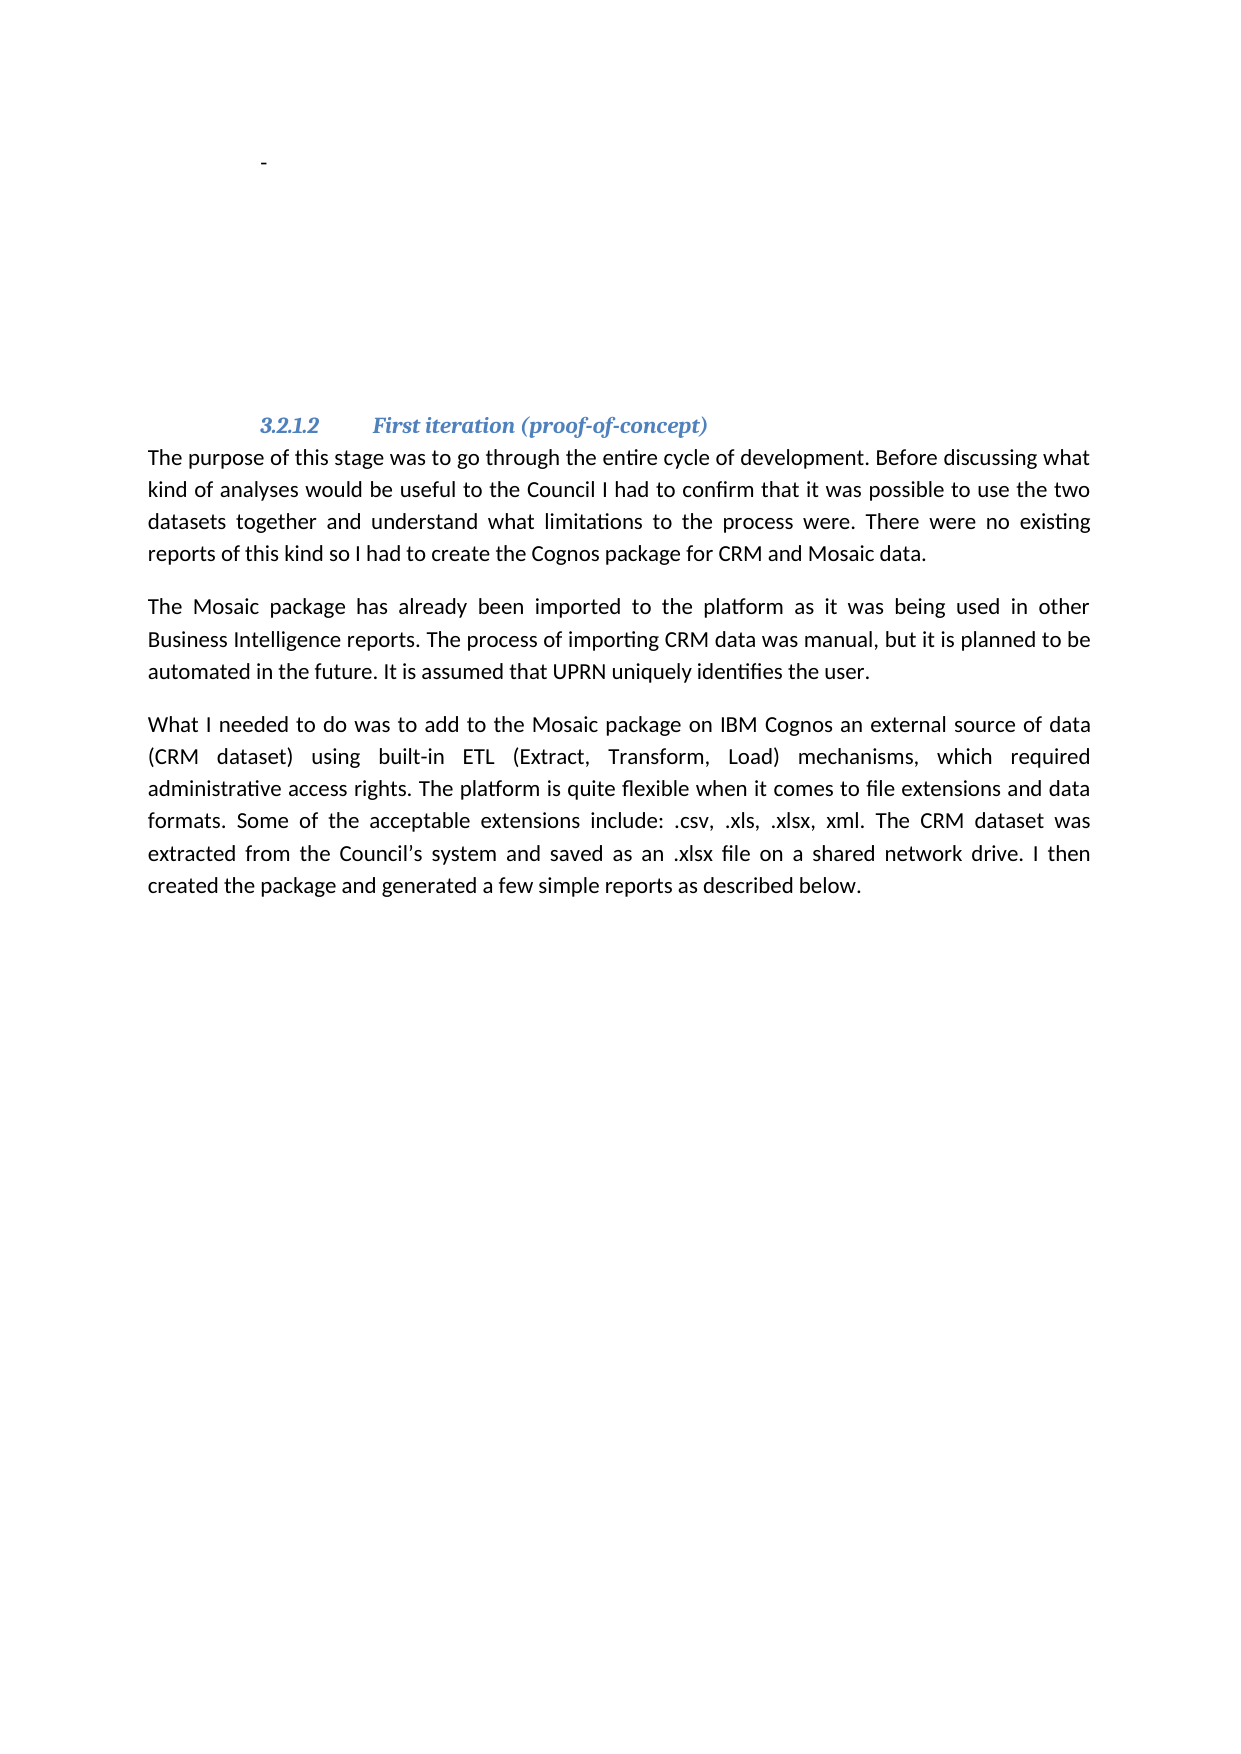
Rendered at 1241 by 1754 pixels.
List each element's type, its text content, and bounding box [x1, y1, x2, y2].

text The purpose of this stage was to go through the entire cycle of development. Before discussing what kind of analyses would be useful to the Council I had to confirm that it was possible to use the two datasets together and understand what limitations to the process were. There were no existing reports of this kind so I had to create the Cognos package for CRM and Mosaic data. [148, 443, 1093, 567]
text What I needed to do was to add to the Mosaic package on IBM Cognos an external source of data (CRM dataset) using built-in ETL (Extract, Transform, Load) mechanisms, which required administrative access rights. The platform is quite flexible when it comes to file extensions and data formats. Some of the acceptable extensions include: .csv, .xls, .xlsx, xml. The CRM dataset was extracted from the Council’s system and saved as an .xlsx file on a shared network drive. I then created the package and generated a few simple reports as described below. [148, 710, 1093, 899]
subtitle First iteration (proof-of-concept) [260, 413, 1093, 439]
text The Mosaic package has already been imported to the platform as it was being used in other Business Intelligence reports. The process of importing CRM data was manual, but it is planned to be automated in the future. It is assumed that UPRN uniquely identifies the user. [148, 592, 1093, 685]
